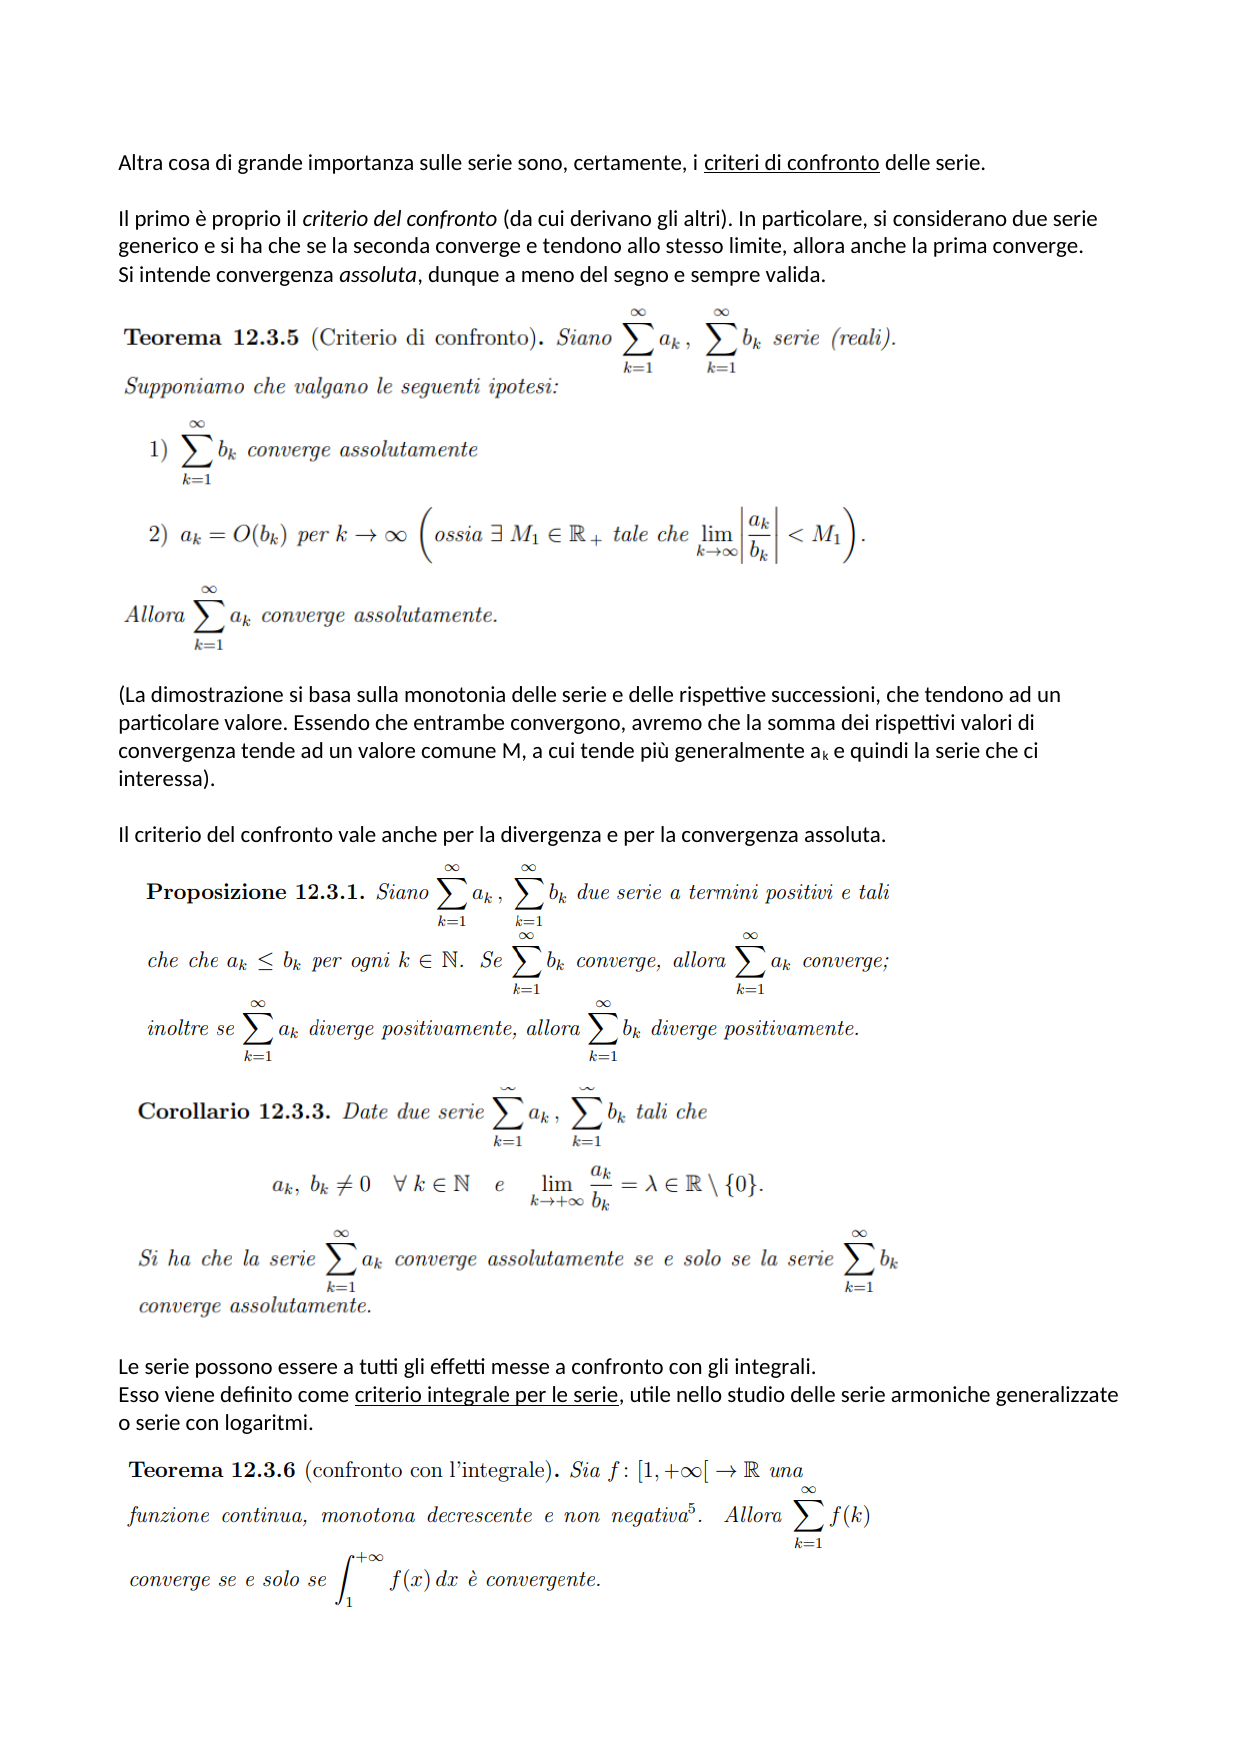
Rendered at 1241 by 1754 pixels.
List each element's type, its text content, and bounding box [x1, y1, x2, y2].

text Il primo è proprio il criterio del confronto (da cui derivano gli altri). In particolare, si considerano due serie generico e si ha che se la seconda converge e tendono allo stesso limite, allora anche la prima converge. [118, 204, 1122, 260]
picture [118, 1087, 917, 1343]
text Le serie possono essere a tutti gli effetti messe a confronto con gli integrali. [118, 1352, 1122, 1381]
picture [118, 292, 917, 656]
picture [118, 1448, 890, 1613]
picture [118, 863, 917, 1066]
text Si intende convergenza assoluta, dunque a meno del segno e sempre valida. [118, 260, 1122, 288]
text Esso viene definito come criterio integrale per le serie, utile nello studio delle serie armoniche generalizzate o serie con logaritmi. [118, 1381, 1122, 1437]
text (La dimostrazione si basa sulla monotonia delle serie e delle rispettive successioni, che tendono ad un particolare valore. Essendo che entrambe convergono, avremo che la somma dei rispettivi valori di convergenza tende ad un valore comune M, a cui tende più generalmente ak e quindi la serie che ci interessa). [118, 680, 1122, 792]
text Il criterio del confronto vale anche per la divergenza e per la convergenza assoluta. [118, 820, 1122, 848]
text Altra cosa di grande importanza sulle serie sono, certamente, i criteri di confronto delle serie. [118, 148, 1122, 176]
